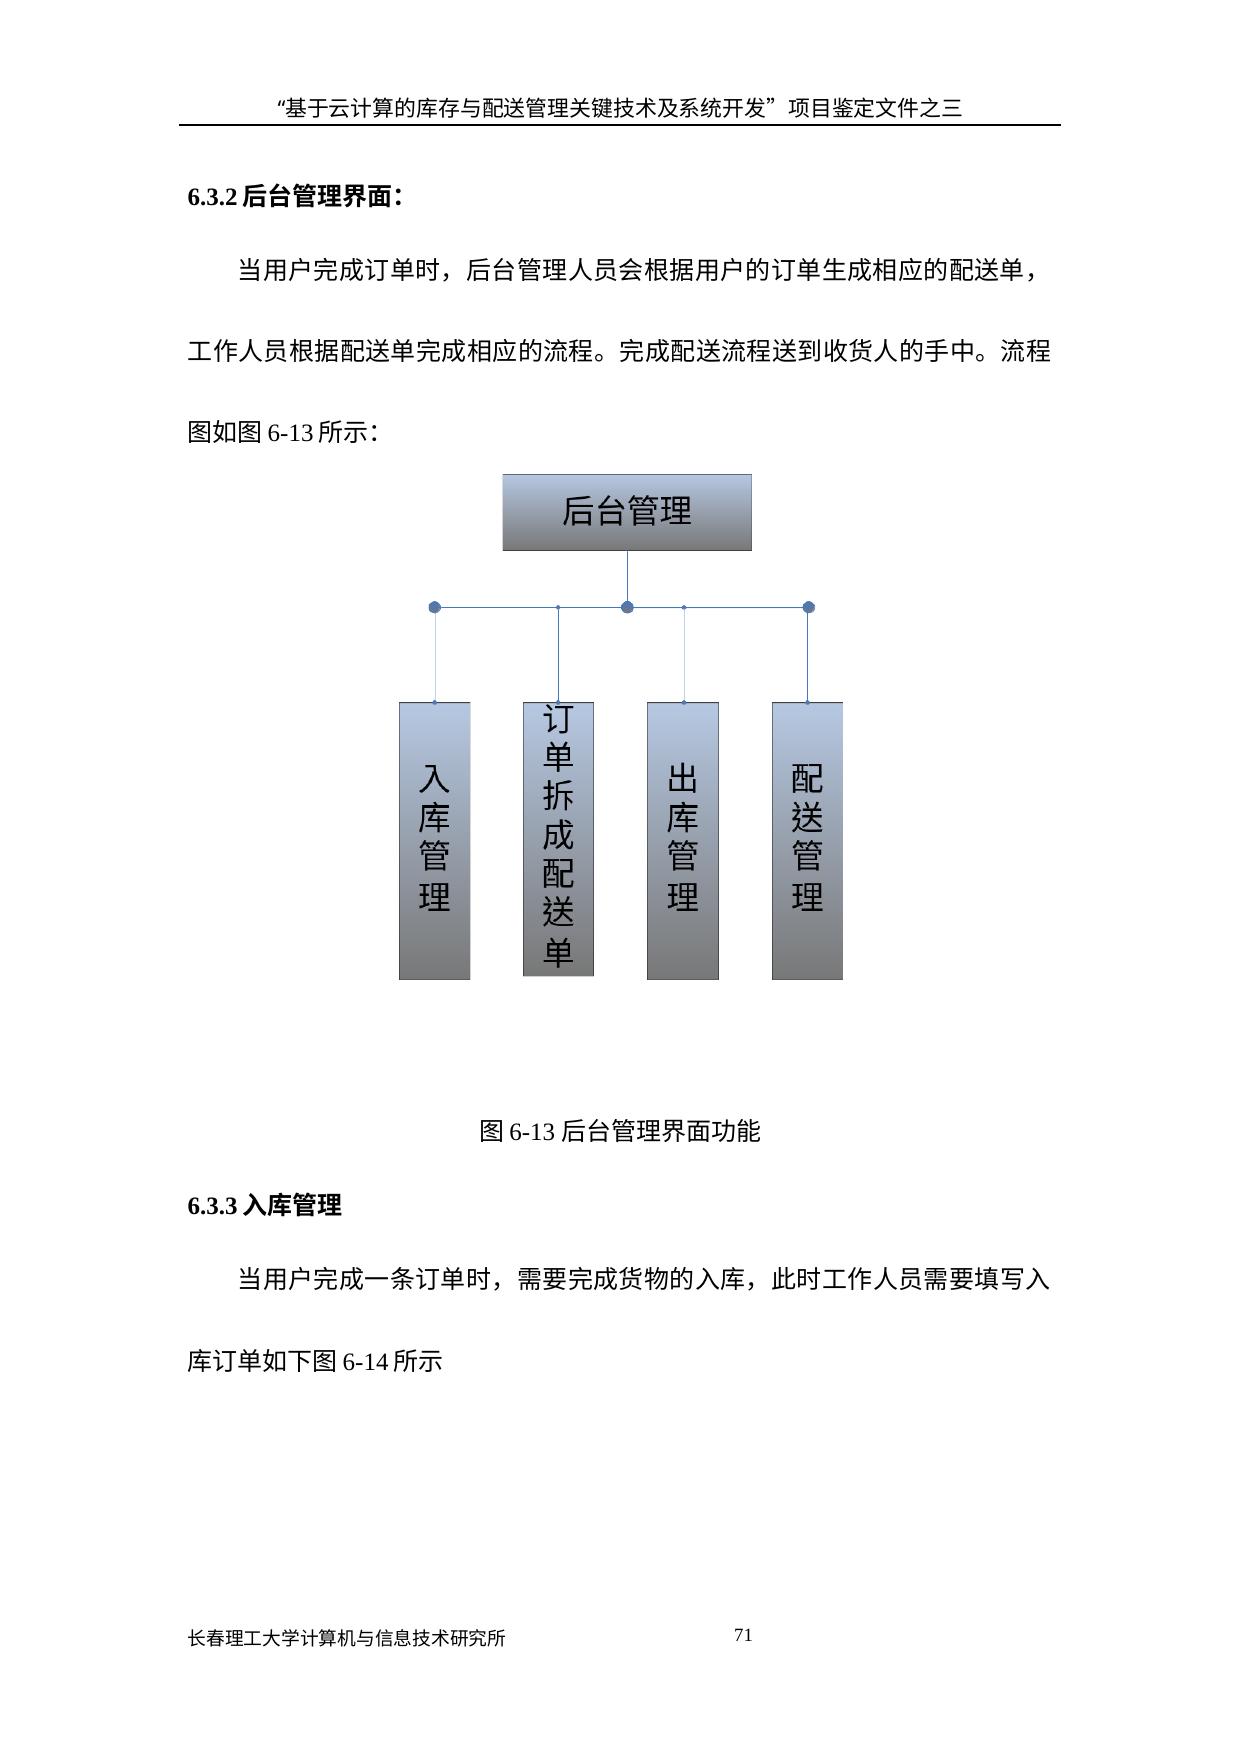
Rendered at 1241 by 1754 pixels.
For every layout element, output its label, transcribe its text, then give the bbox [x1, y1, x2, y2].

text 当用户完成一条订单时，需要完成货物的入库，此时工作人员需要填写入库订单如下图6-14所示 [187, 1245, 1053, 1392]
text 当用户完成订单时，后台管理人员会根据用户的订单生成相应的配送单，工作人员根据配送单完成相应的流程。完成配送流程送到收货人的手中。流程图如图6-13所示： [187, 236, 1053, 463]
subtitle 6.3.2后台管理界面： [187, 162, 1053, 227]
subtitle 6.3.3入库管理 [187, 1171, 1053, 1236]
text 图6-13 后台管理界面功能 [187, 1097, 1053, 1162]
